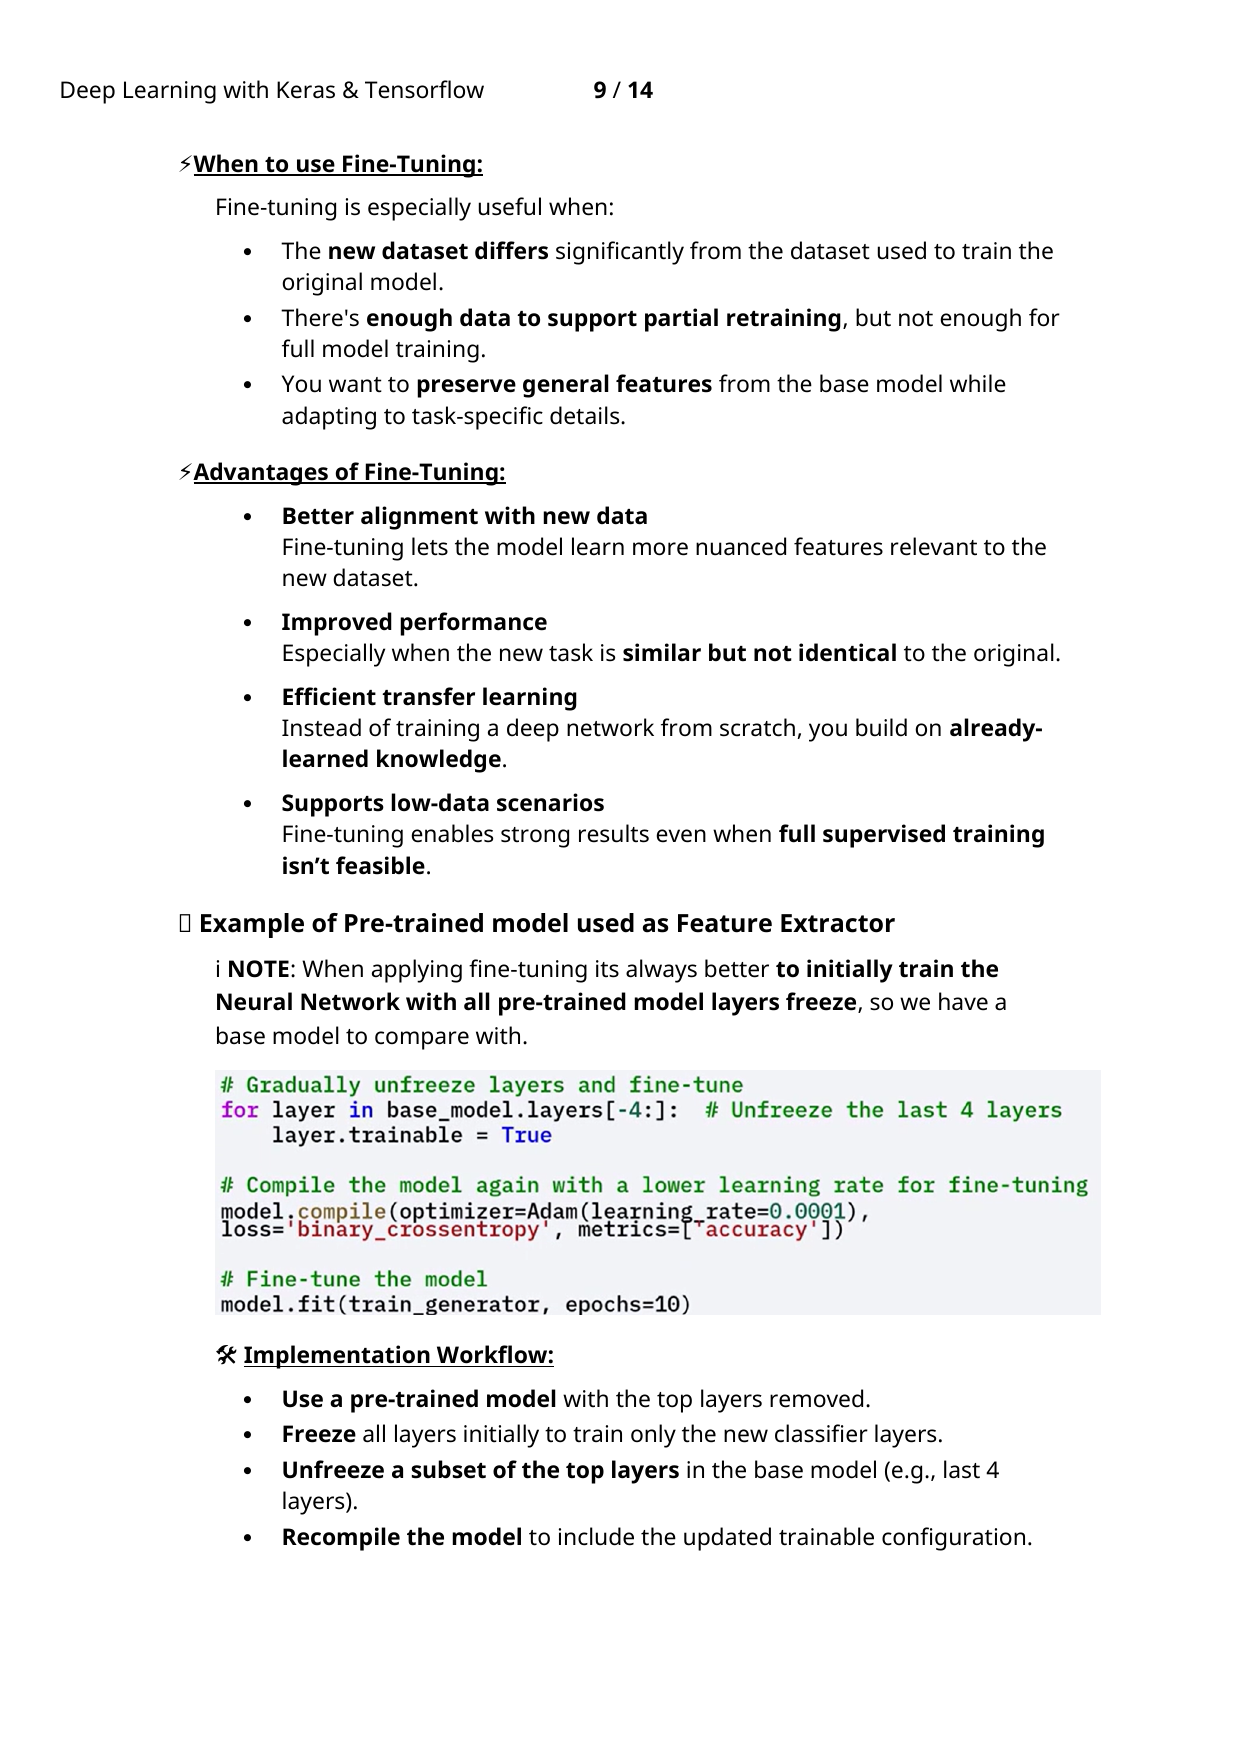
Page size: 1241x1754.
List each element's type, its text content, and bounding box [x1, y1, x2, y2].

subtitle 🧠 Example of Pre-trained model used as Feature Extractor [177, 906, 1063, 940]
list The new dataset differs significantly from the dataset used to train the original model. [244, 235, 1063, 298]
text Fine-tuning is especially useful when: [215, 191, 1063, 223]
text ⚡When to use Fine-Tuning: [177, 148, 1063, 179]
list Unfreeze a subset of the top layers in the base model (e.g., last 4 layers). [244, 1454, 1063, 1516]
list Supports low-data scenarios Fine-tuning enables strong results even when full supervised training isn’t feasible. [244, 787, 1063, 881]
list Improved performance Especially when the new task is similar but not identical to the original. [244, 606, 1063, 668]
text 🛠 Implementation Workflow: [215, 1339, 1063, 1371]
list You want to preserve general features from the base model while adapting to task-specific details. [244, 368, 1063, 431]
list There's enough data to support partial retraining, but not enough for full model training. [244, 302, 1063, 364]
text ⚡Advantages of Fine-Tuning: [177, 456, 1063, 487]
list Freeze all layers initially to train only the new classifier layers. [244, 1418, 1063, 1450]
list Efficient transfer learning Instead of training a deep network from scratch, you build on already-learned knowledge. [244, 681, 1063, 775]
text ℹ️ NOTE: When applying fine-tuning its always better to initially train the Neural Network with all pre-trained model layers freeze, so we have a base model to compare with. [215, 952, 1063, 1051]
list Use a pre-trained model with the top layers removed. [244, 1383, 1063, 1414]
list Recompile the model to include the updated trainable configuration. [244, 1521, 1063, 1552]
picture [215, 1070, 1101, 1315]
list Better alignment with new data Fine-tuning lets the model learn more nuanced features relevant to the new dataset. [244, 500, 1063, 593]
